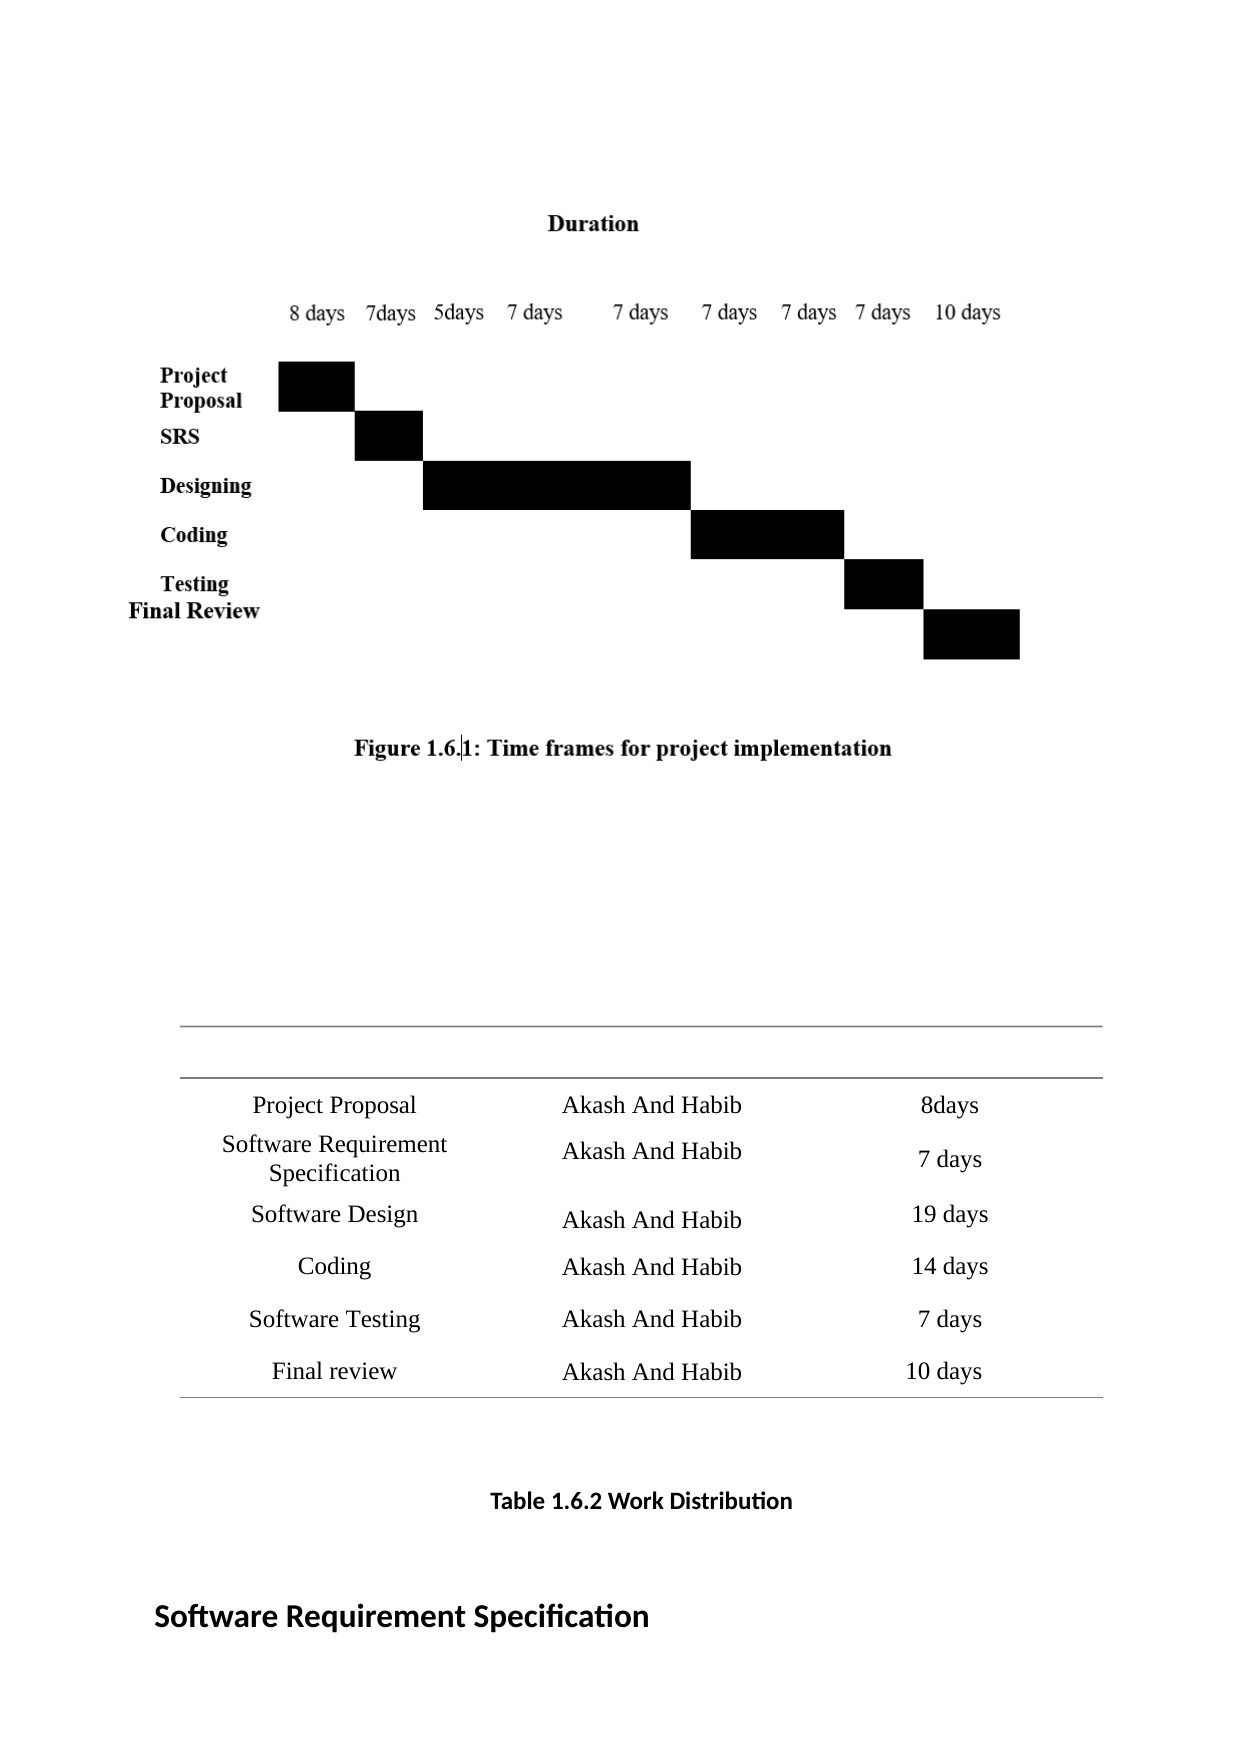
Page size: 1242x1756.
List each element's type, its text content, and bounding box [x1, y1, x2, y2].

list Software Requirement Specification [154, 1595, 1156, 1636]
table_cell Akash And Habib [502, 1345, 819, 1397]
table_header Akash And Habib [502, 1079, 819, 1124]
table_header 8days [819, 1079, 1103, 1124]
table_cell Akash And Habib [502, 1193, 819, 1240]
table_cell 7 days [819, 1292, 1103, 1345]
table_cell Coding [180, 1240, 502, 1292]
table_cell Akash And Habib [502, 1240, 819, 1292]
table_cell 10 days [819, 1345, 1103, 1397]
table_cell 19 days [819, 1193, 1103, 1240]
table_cell Software Testing [180, 1292, 502, 1345]
table_cell 14 days [819, 1240, 1103, 1292]
table_cell Akash And Habib [502, 1292, 819, 1345]
table_cell Akash And Habib [502, 1124, 819, 1193]
table_cell 7 days [819, 1124, 1103, 1193]
table_header Project Proposal [180, 1079, 502, 1124]
text Table 1.6.2 Work Distribution [297, 1485, 987, 1516]
table_cell Software Design [180, 1193, 502, 1240]
table_cell Final review [180, 1345, 502, 1397]
picture [116, 166, 1092, 852]
table_cell Software Requirement Specification [180, 1124, 502, 1193]
